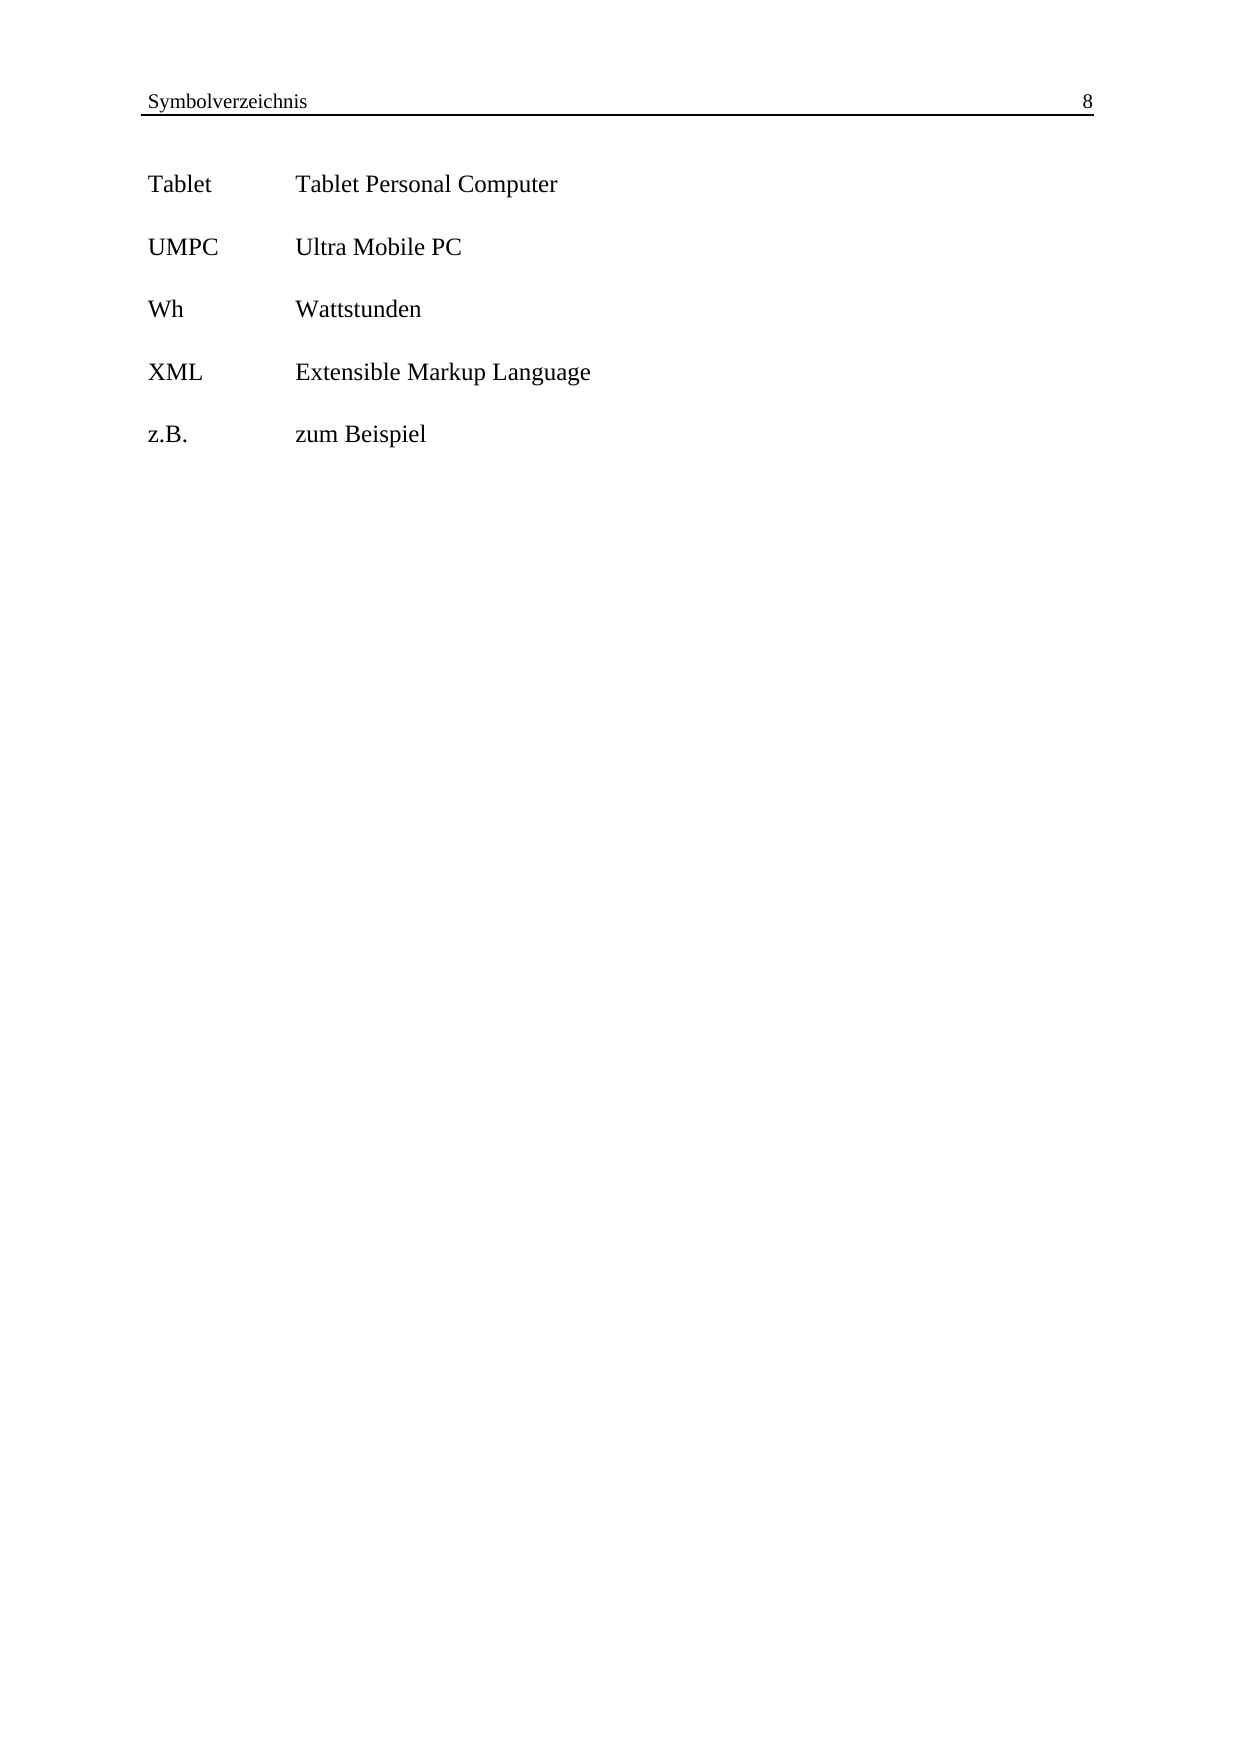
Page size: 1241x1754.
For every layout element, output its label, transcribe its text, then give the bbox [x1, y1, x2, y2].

text Wh Wattstunden [148, 286, 1093, 323]
text UMPC Ultra Mobile PC [148, 223, 1093, 261]
text Tablet Tablet Personal Computer [148, 161, 1093, 198]
text XML Extensible Markup Language [148, 348, 1093, 386]
text z.B. zum Beispiel [148, 411, 1093, 448]
